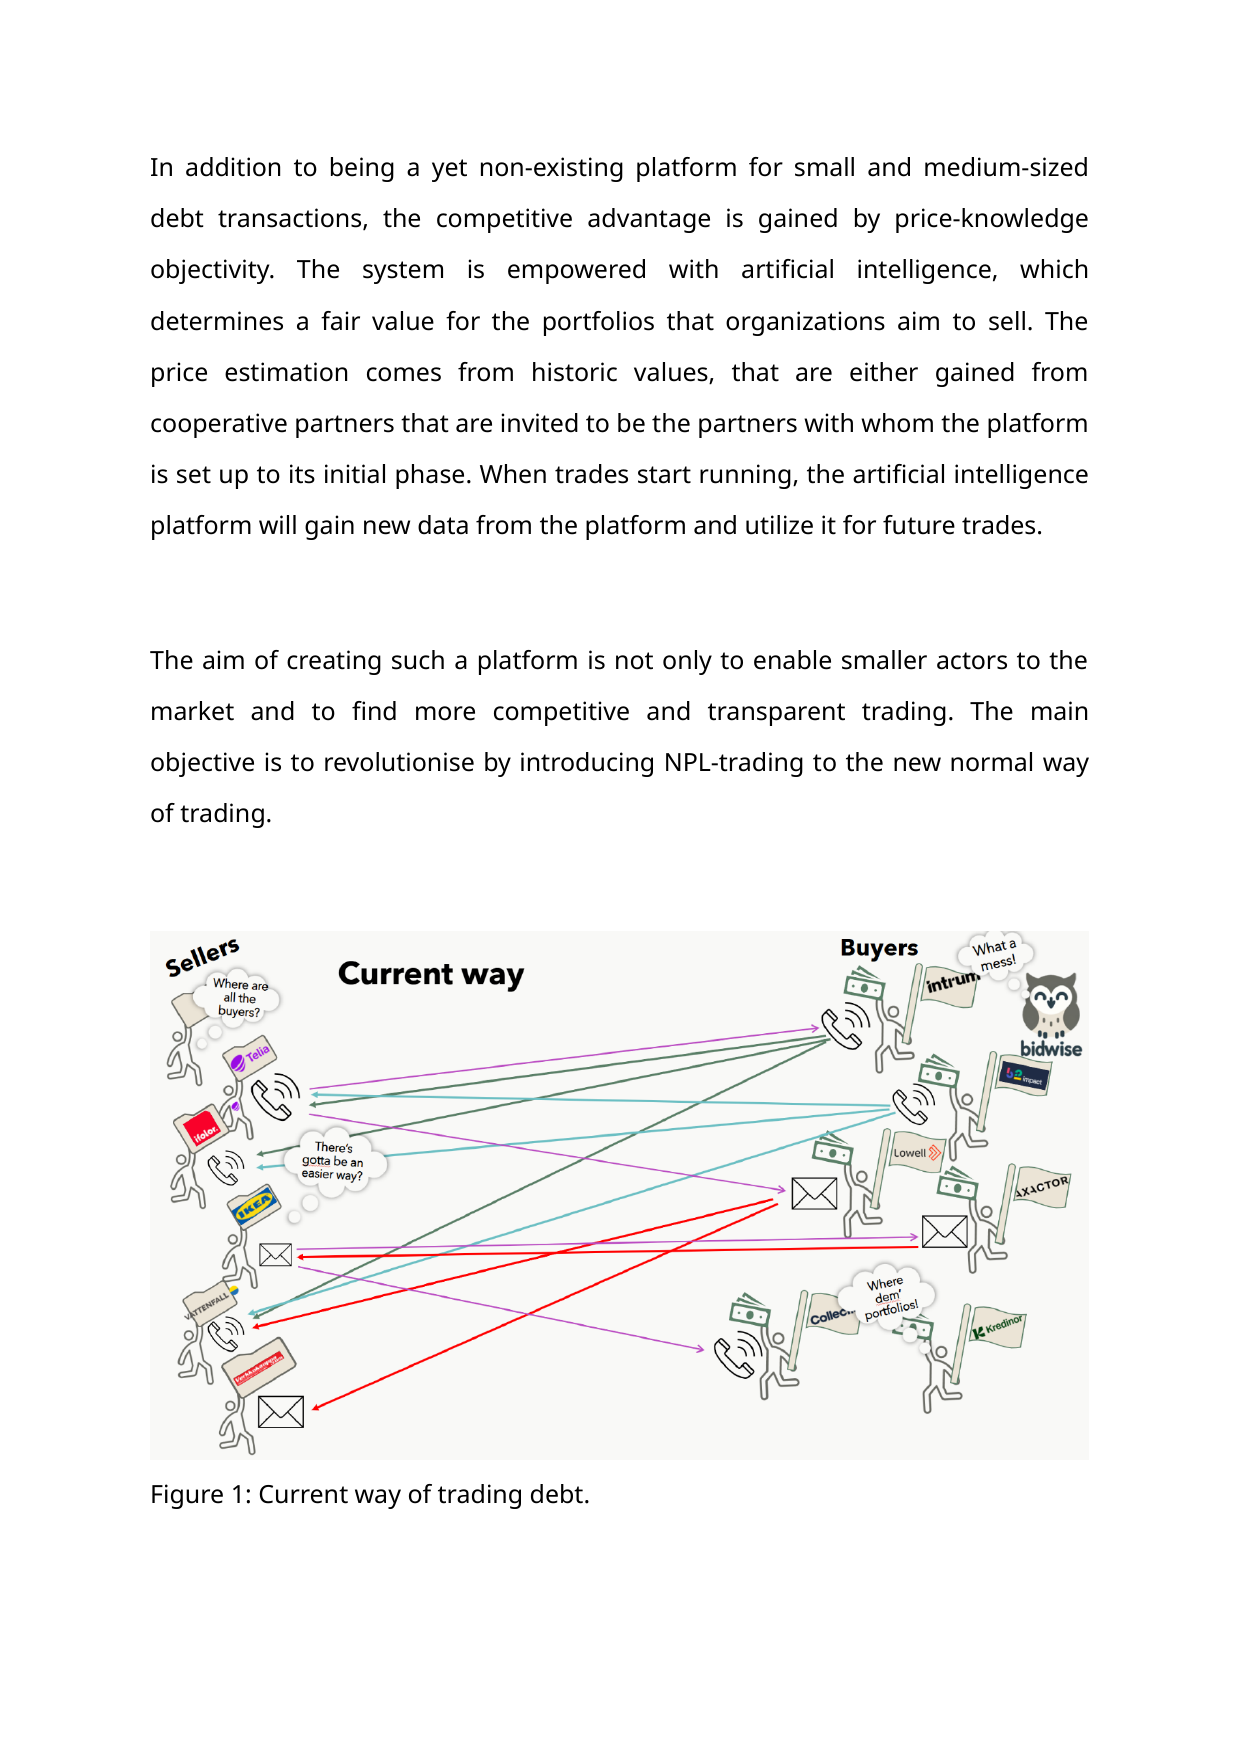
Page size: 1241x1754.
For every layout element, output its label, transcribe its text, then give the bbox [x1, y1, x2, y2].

picture [150, 931, 1089, 1460]
text The aim of creating such a platform is not only to enable smaller actors to the market and to find more competitive and transparent trading. The main objective is to revolutionise by introducing NPL-trading to the new normal way of trading. [150, 643, 1090, 830]
text In addition to being a yet non-existing platform for small and medium-sized debt transactions, the competitive advantage is gained by price-knowledge objectivity. The system is empowered with artificial intelligence, which determines a fair value for the portfolios that organizations aim to sell. The price estimation comes from historic values, that are either gained from cooperative partners that are invited to be the partners with whom the platform is set up to its initial phase. When trades start running, the artificial intelligence platform will gain new data from the platform and utilize it for future trades. [150, 150, 1090, 541]
